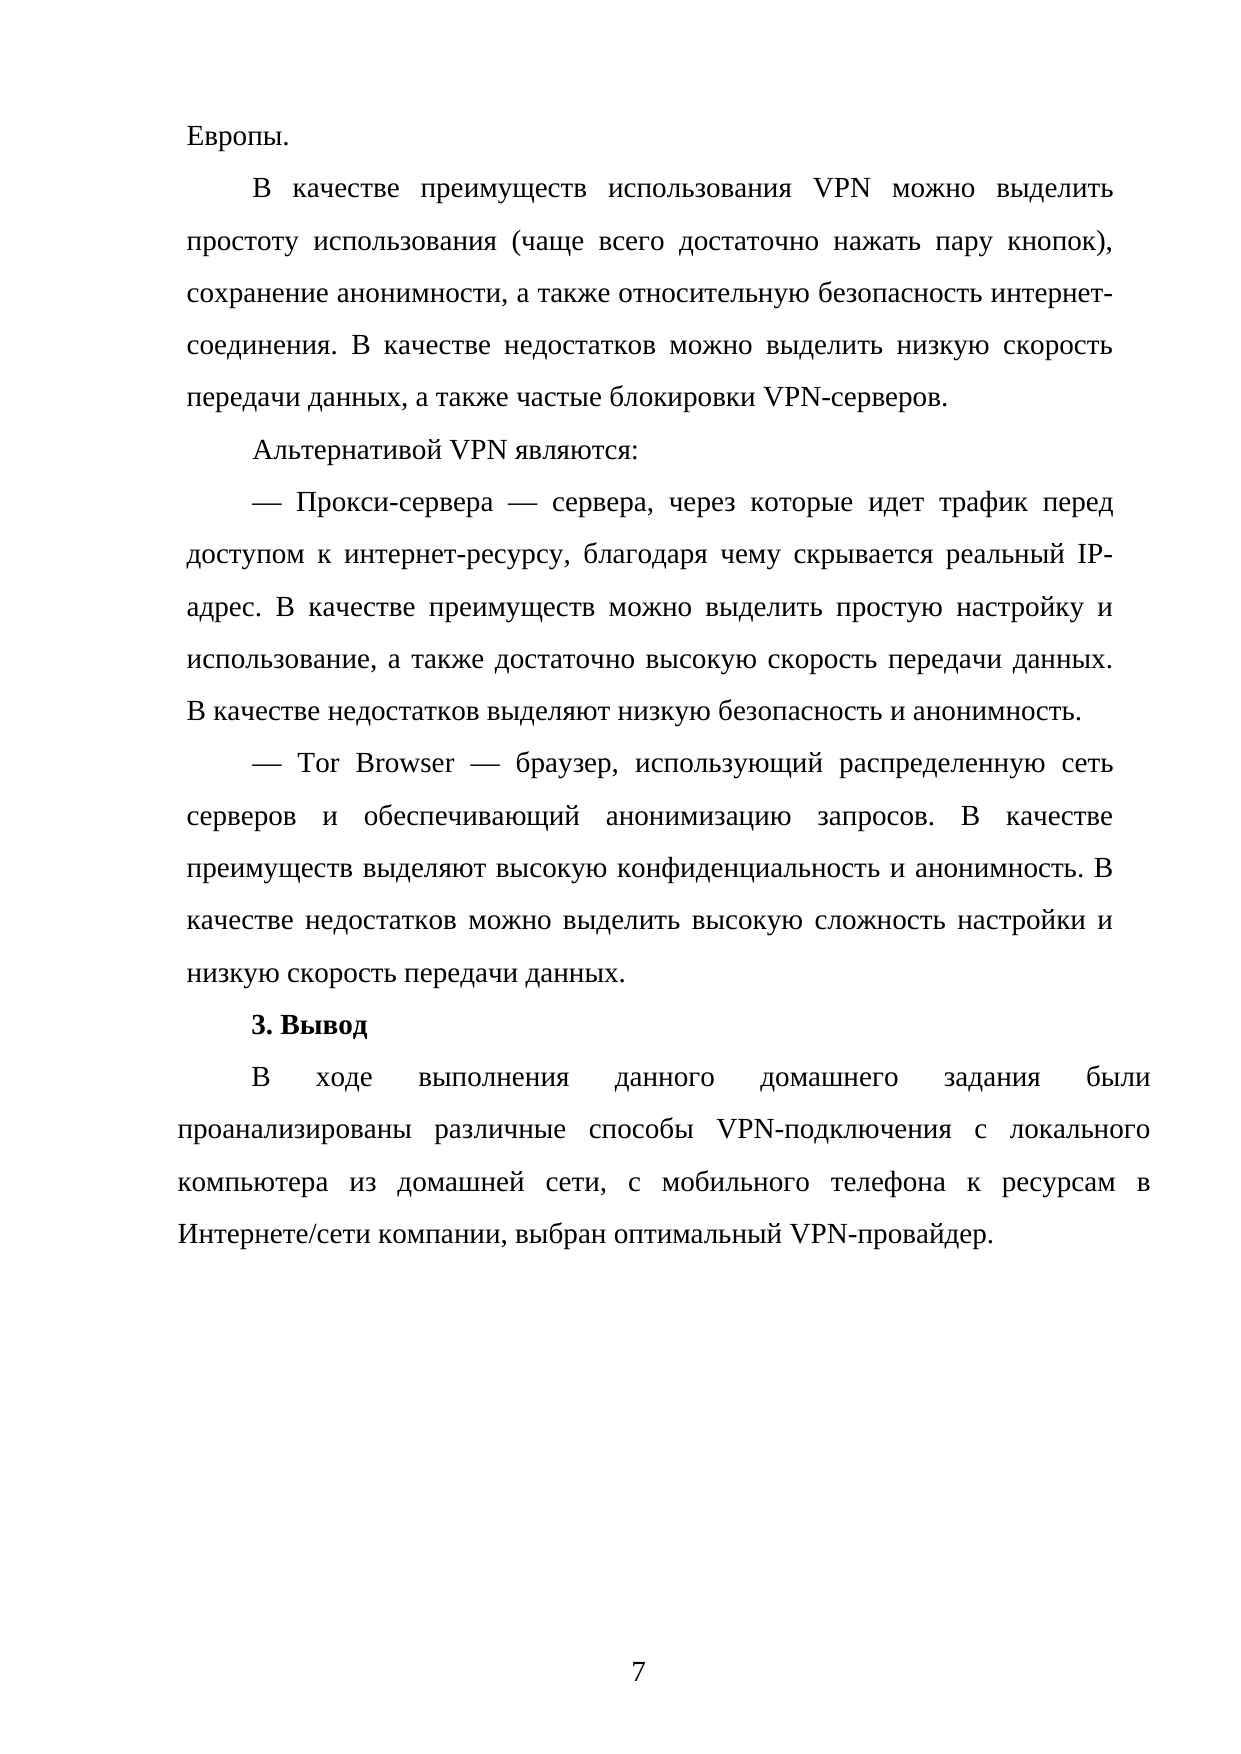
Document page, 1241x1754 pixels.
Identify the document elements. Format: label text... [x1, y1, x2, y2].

text 3. Вывод [177, 1007, 1151, 1041]
text В качестве преимуществ использования VPN можно выделить простоту использования (чаще всего достаточно нажать пару кнопок), сохранение анонимности, а также относительную безопасность интернет-соединения. В качестве недостатков можно выделить низкую скорость передачи данных, а также частые блокировки VPN-серверов. [186, 170, 1114, 413]
text Альтернативой VPN являются: [186, 432, 1114, 465]
text — Прокси-сервера — сервера, через которые идет трафик перед доступом к интернет-ресурсу, благодаря чему скрывается реальный IP-адрес. В качестве преимуществ можно выделить простую настройку и использование, а также достаточно высокую скорость передачи данных. В качестве недостатков выделяют низкую безопасность и анонимность. [186, 484, 1114, 727]
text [186, 118, 1114, 152]
text — Tor Browser — браузер, использующий распределенную сеть серверов и обеспечивающий анонимизацию запросов. В качестве преимуществ выделяют высокую конфиденциальность и анонимность. В качестве недостатков можно выделить высокую сложность настройки и низкую скорость передачи данных. [186, 746, 1114, 988]
text В ходе выполнения данного домашнего задания были проанализированы различные способы VPN-подключения с локального компьютера из домашней сети, с мобильного телефона к ресурсам в Интернете/сети компании, выбран оптимальный VPN-провайдер. [177, 1059, 1151, 1250]
